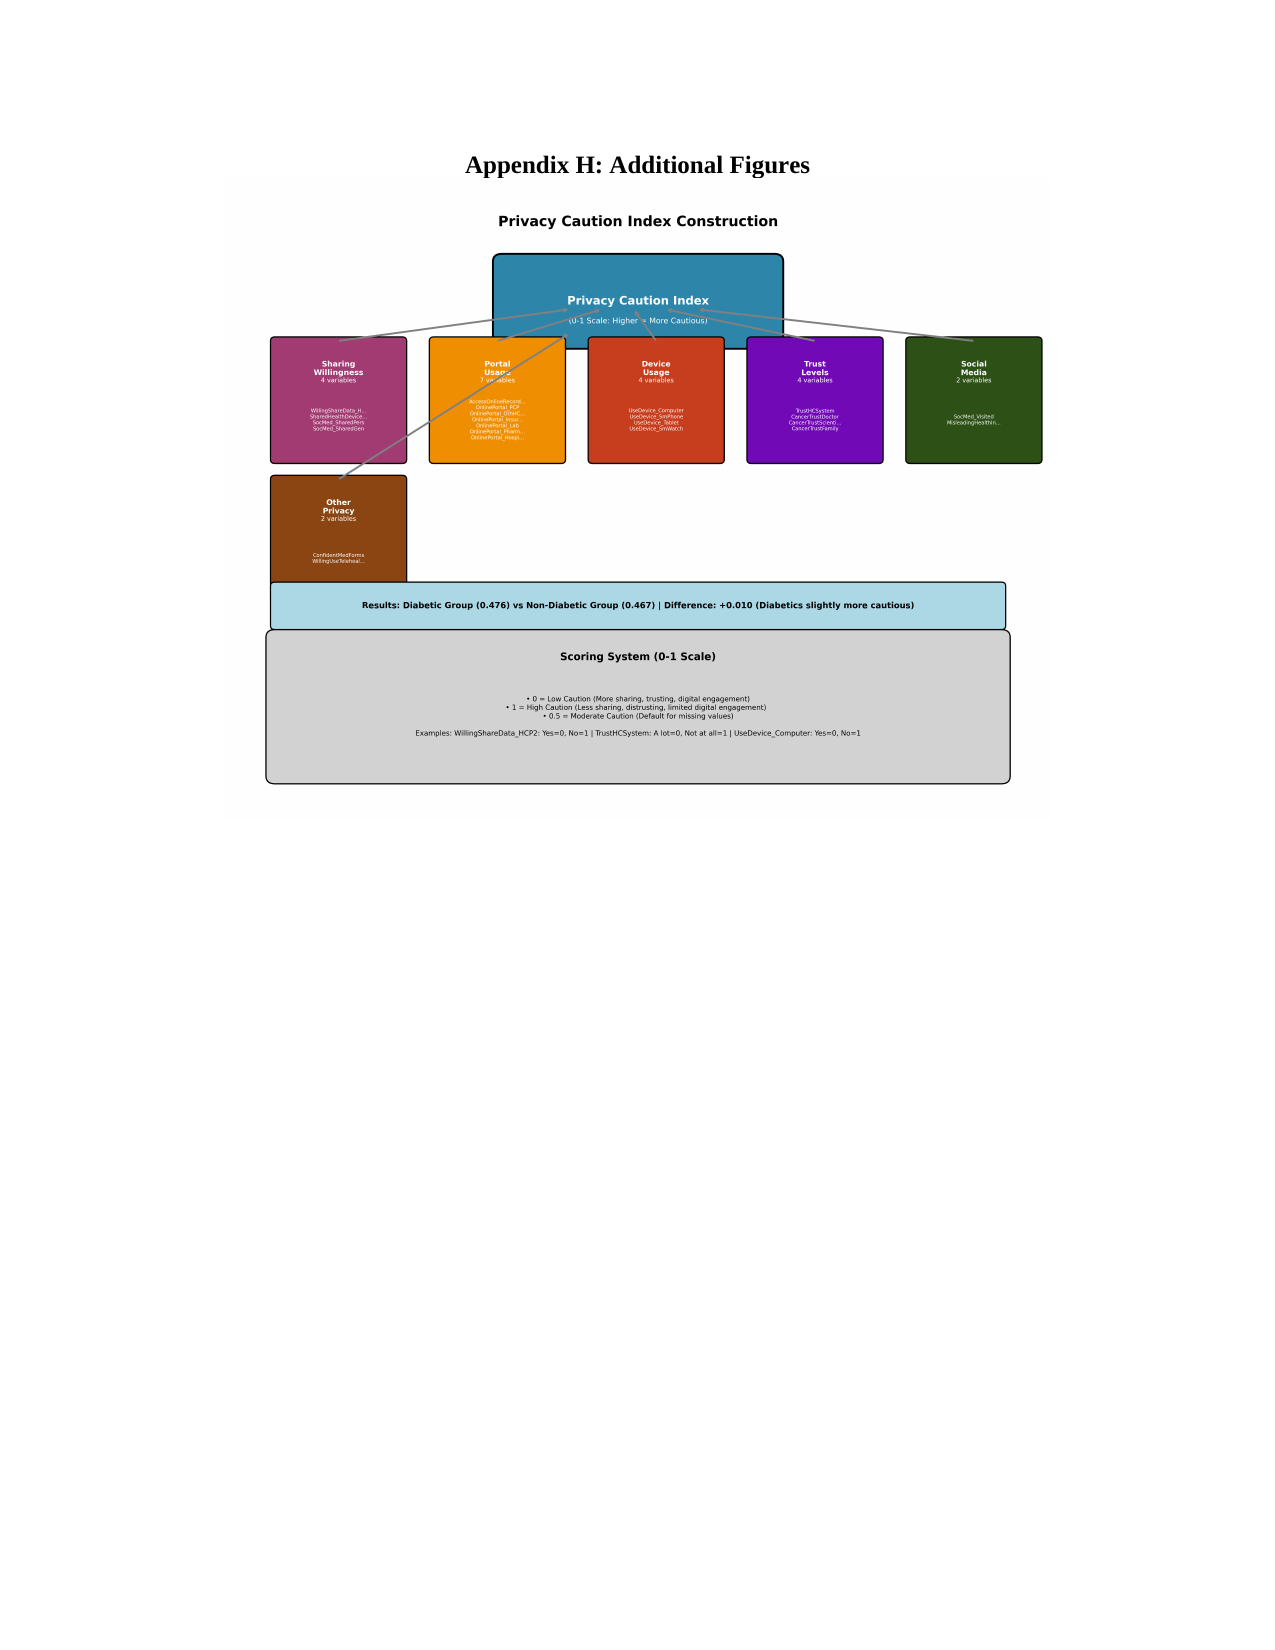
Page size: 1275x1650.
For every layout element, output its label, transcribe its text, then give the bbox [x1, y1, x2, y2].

picture [225, 178, 1050, 820]
